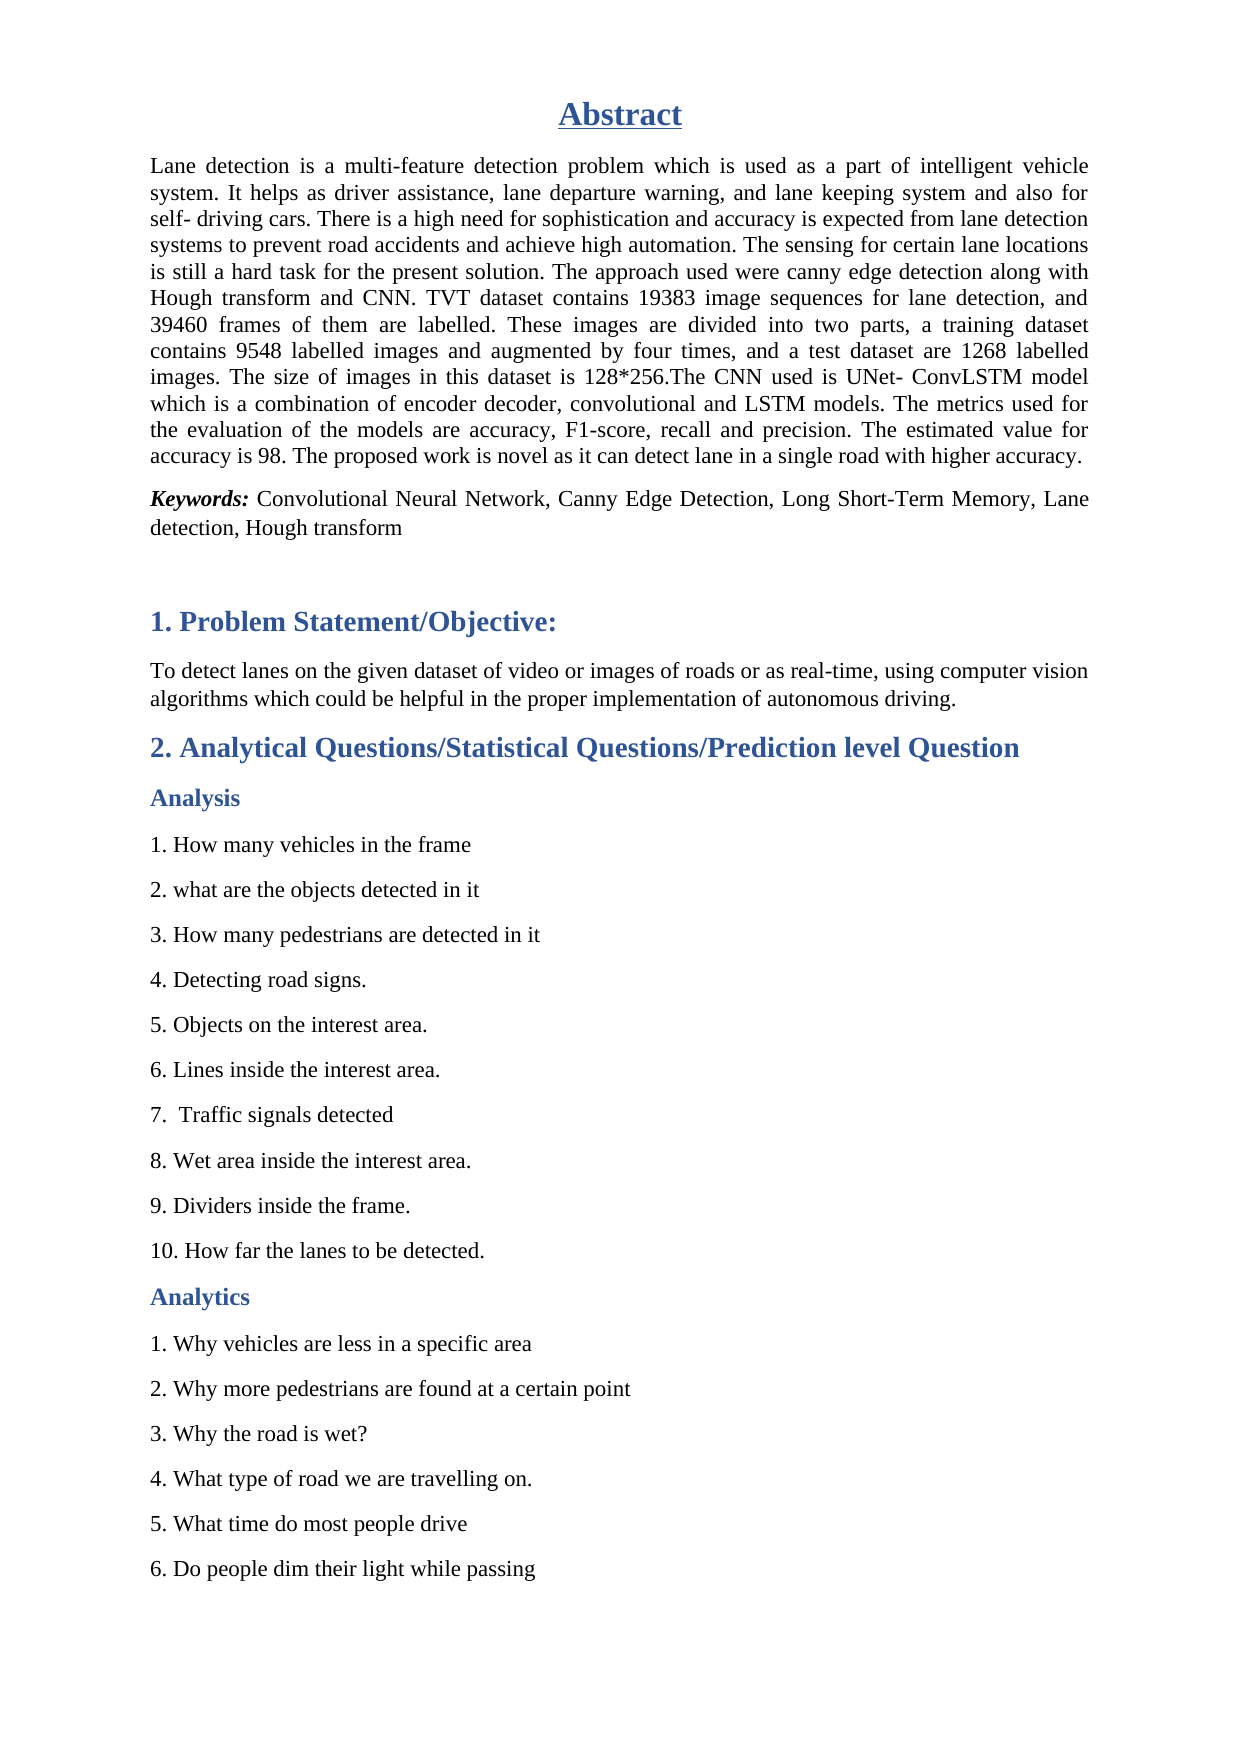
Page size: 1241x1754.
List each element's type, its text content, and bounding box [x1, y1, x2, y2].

text 3. Why the road is wet? [150, 1420, 1090, 1446]
text Keywords: Convolutional Neural Network, Canny Edge Detection, Long Short-Term Memory, Lane detection, Hough transform [150, 485, 1090, 540]
text 1. How many vehicles in the frame [150, 831, 1090, 857]
text 9. Dividers inside the frame. [150, 1192, 1090, 1218]
text 6. Do people dim their light while passing [150, 1555, 1090, 1582]
text Analysis [150, 783, 1090, 812]
text 5. Objects on the interest area. [150, 1011, 1090, 1038]
text 5. What time do most people drive [150, 1510, 1090, 1536]
text 4. What type of road we are travelling on. [150, 1465, 1090, 1491]
text 6. Lines inside the interest area. [150, 1056, 1090, 1083]
text Lane detection is a multi-feature detection problem which is used as a part of intelligent vehicle system. It helps as driver assistance, lane departure warning, and lane keeping system and also for self- driving cars. There is a high need for sophistication and accuracy is expected from lane detection systems to prevent road accidents and achieve high automation. The sensing for certain lane locations is still a hard task for the present solution. The approach used were canny edge detection along with Hough transform and CNN. TVT dataset contains 19383 image sequences for lane detection, and 39460 frames of them are labelled. These images are divided into two parts, a training dataset contains 9548 labelled images and augmented by four times, and a test dataset are 1268 labelled images. The size of images in this dataset is 128*256.The CNN used is UNet- ConvLSTM model which is a combination of encoder decoder, convolutional and LSTM models. The metrics used for the evaluation of the models are accuracy, F1-score, recall and precision. The estimated value for accuracy is 98. The proposed work is novel as it can detect lane in a single road with higher accuracy. [150, 152, 1090, 469]
text 2. Why more pedestrians are found at a certain point [150, 1375, 1090, 1401]
text Analytics [150, 1282, 1090, 1311]
text 3. How many pedestrians are detected in it [150, 921, 1090, 947]
text To detect lanes on the given dataset of video or images of roads or as real-time, using computer vision algorithms which could be helpful in the proper implementation of autonomous driving. [150, 657, 1090, 712]
text 8. Wet area inside the interest area. [150, 1147, 1090, 1173]
text 7. Traffic signals detected [150, 1102, 1090, 1128]
text 2. what are the objects detected in it [150, 876, 1090, 902]
text 10. How far the lanes to be detected. [150, 1237, 1090, 1263]
text 4. Detecting road signs. [150, 966, 1090, 993]
text Abstract [150, 94, 1090, 133]
text 1. Why vehicles are less in a specific area [150, 1330, 1090, 1356]
text 2. Analytical Questions/Statistical Questions/Prediction level Question [150, 730, 1090, 764]
text 1. Problem Statement/Objective: [150, 604, 1090, 638]
